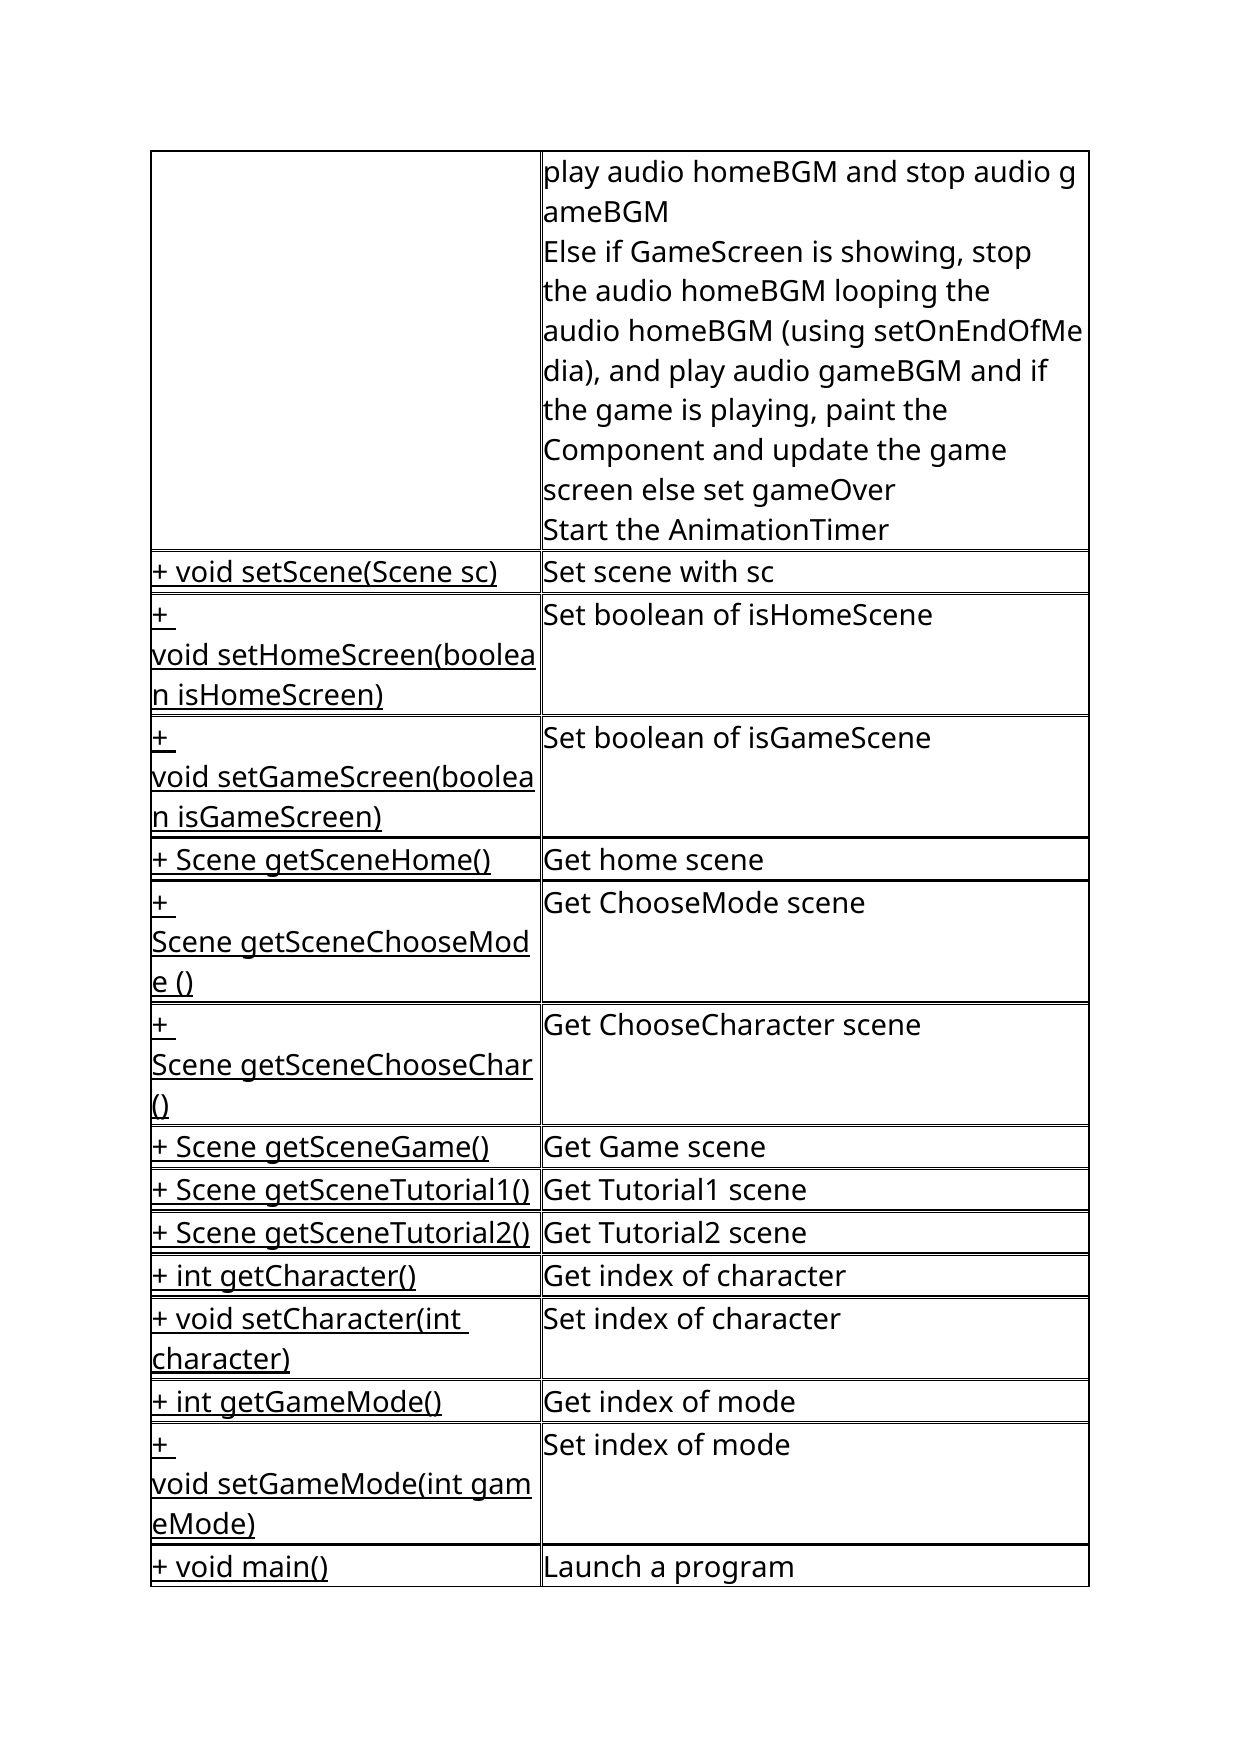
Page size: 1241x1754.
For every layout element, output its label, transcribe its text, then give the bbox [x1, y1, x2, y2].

table_cell Set index of character [543, 1299, 1088, 1378]
table_cell Get home scene [543, 839, 1088, 879]
table_cell Get Tutorial2 scene [543, 1213, 1088, 1252]
table_cell + int getCharacter() [152, 1256, 540, 1295]
table_cell Get ChooseCharacter scene [543, 1005, 1088, 1123]
table_cell + void setCharacter(int character) [152, 1299, 540, 1378]
table_cell + void setGameMode(int gameMode) [152, 1424, 540, 1543]
table_cell + void setScene(Scene sc) [152, 552, 540, 591]
table_cell + void setGameScreen(boolean isGameScreen) [152, 717, 540, 836]
table_cell Set index of mode [543, 1424, 1088, 1543]
table_cell + int getGameMode() [152, 1381, 540, 1421]
table_cell + Scene getSceneTutorial1() [152, 1170, 540, 1209]
table_cell Launch a program [543, 1546, 1088, 1586]
table_cell + void main() [152, 1546, 540, 1586]
table_cell + Scene getSceneGame() [152, 1127, 540, 1166]
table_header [152, 152, 540, 548]
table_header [543, 152, 1088, 548]
table_cell + void setHomeScreen(boolean isHomeScreen) [152, 595, 540, 714]
table_cell Set boolean of isHomeScene [543, 595, 1088, 714]
table_cell Set scene with sc [543, 552, 1088, 591]
table_cell Set boolean of isGameScene [543, 717, 1088, 836]
table_cell Get ChooseMode scene [543, 882, 1088, 1001]
table_cell + Scene getSceneTutorial2() [152, 1213, 540, 1252]
table_cell + Scene getSceneHome() [152, 839, 540, 879]
table_cell + Scene getSceneChooseChar() [152, 1005, 540, 1123]
table_cell Get index of character [543, 1256, 1088, 1295]
table_cell Get Game scene [543, 1127, 1088, 1166]
table_cell + Scene getSceneChooseMode () [152, 882, 540, 1001]
table_cell Get index of mode [543, 1381, 1088, 1421]
table_cell Get Tutorial1 scene [543, 1170, 1088, 1209]
